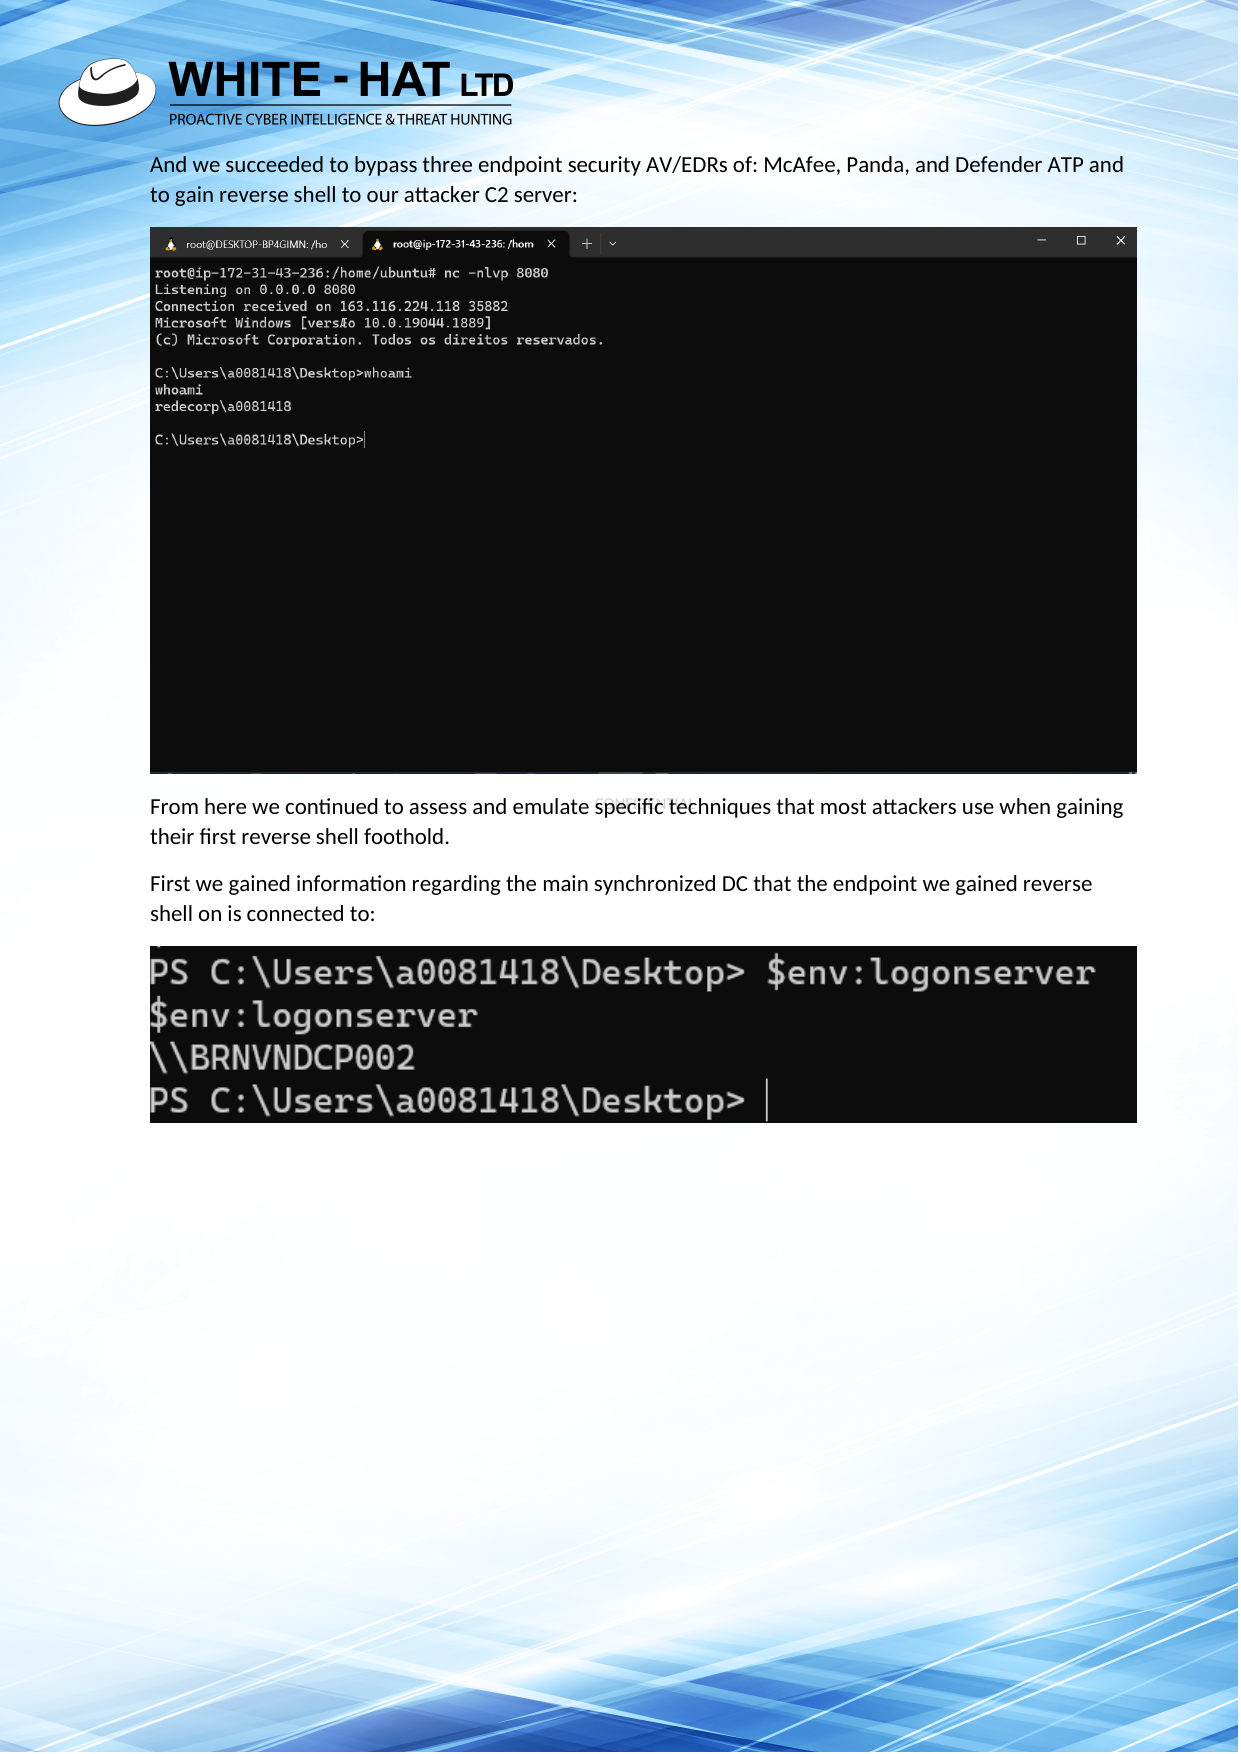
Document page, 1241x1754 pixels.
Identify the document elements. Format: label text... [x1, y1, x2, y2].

text First we gained information regarding the main synchronized DC that the endpoint we gained reverse shell on is connected to: [150, 869, 1137, 927]
text From here we continued to assess and emulate specific techniques that most attackers use when gaining their first reverse shell foothold. [150, 792, 1137, 850]
text And we succeeded to bypass three endpoint security AV/EDRs of: McAfee, Panda, and Defender ATP and to gain reverse shell to our attacker C2 server: [150, 150, 1137, 208]
picture [0, 0, 1238, 1752]
